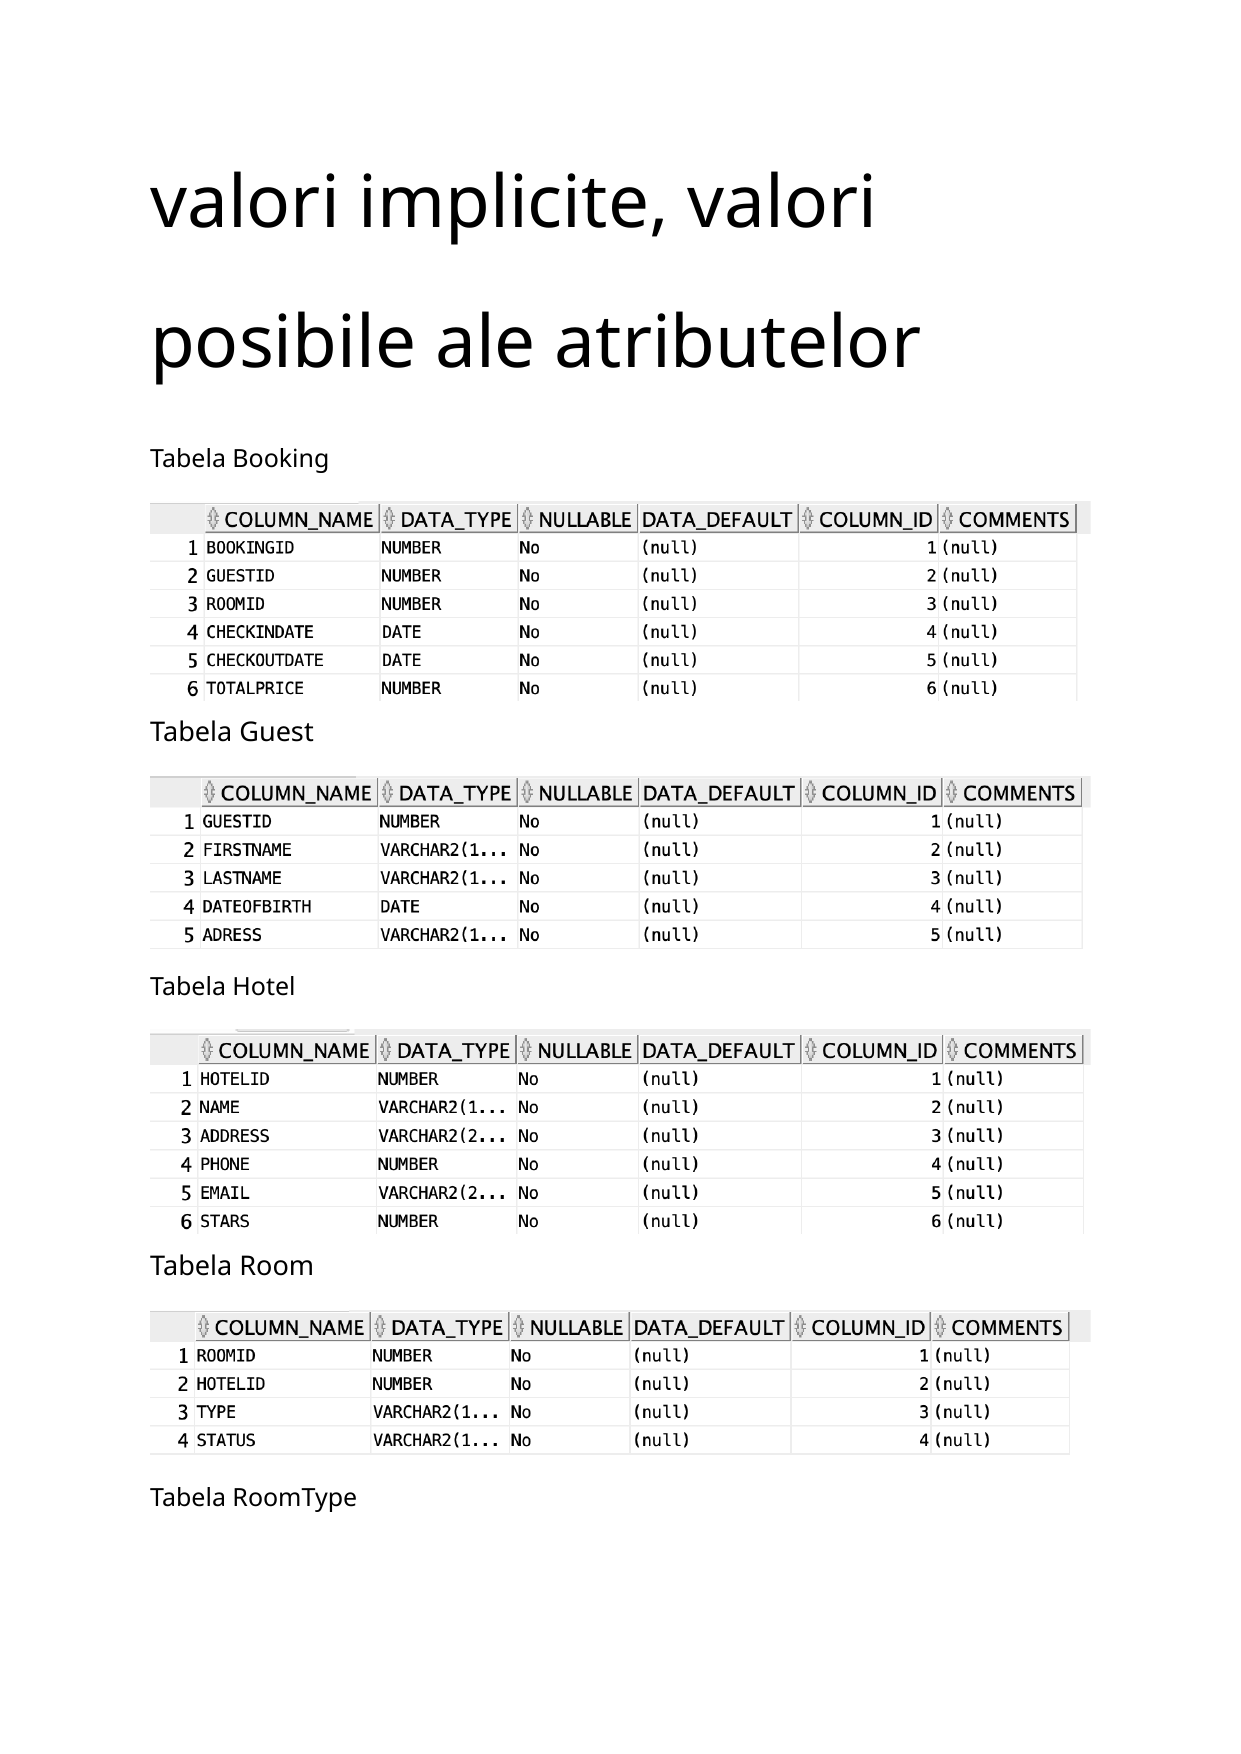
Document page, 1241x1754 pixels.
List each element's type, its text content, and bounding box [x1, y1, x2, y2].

picture [150, 1310, 1091, 1467]
text Tabela Room [150, 1246, 1090, 1283]
text Tabela Hotel [150, 968, 1090, 1002]
picture [150, 1029, 1091, 1234]
text Tabela Booking [150, 441, 1090, 475]
text Tabela RoomType [150, 1479, 1090, 1513]
picture [150, 501, 1091, 701]
text Tabela Guest [150, 713, 1090, 749]
picture [150, 776, 1091, 956]
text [150, 150, 1090, 388]
